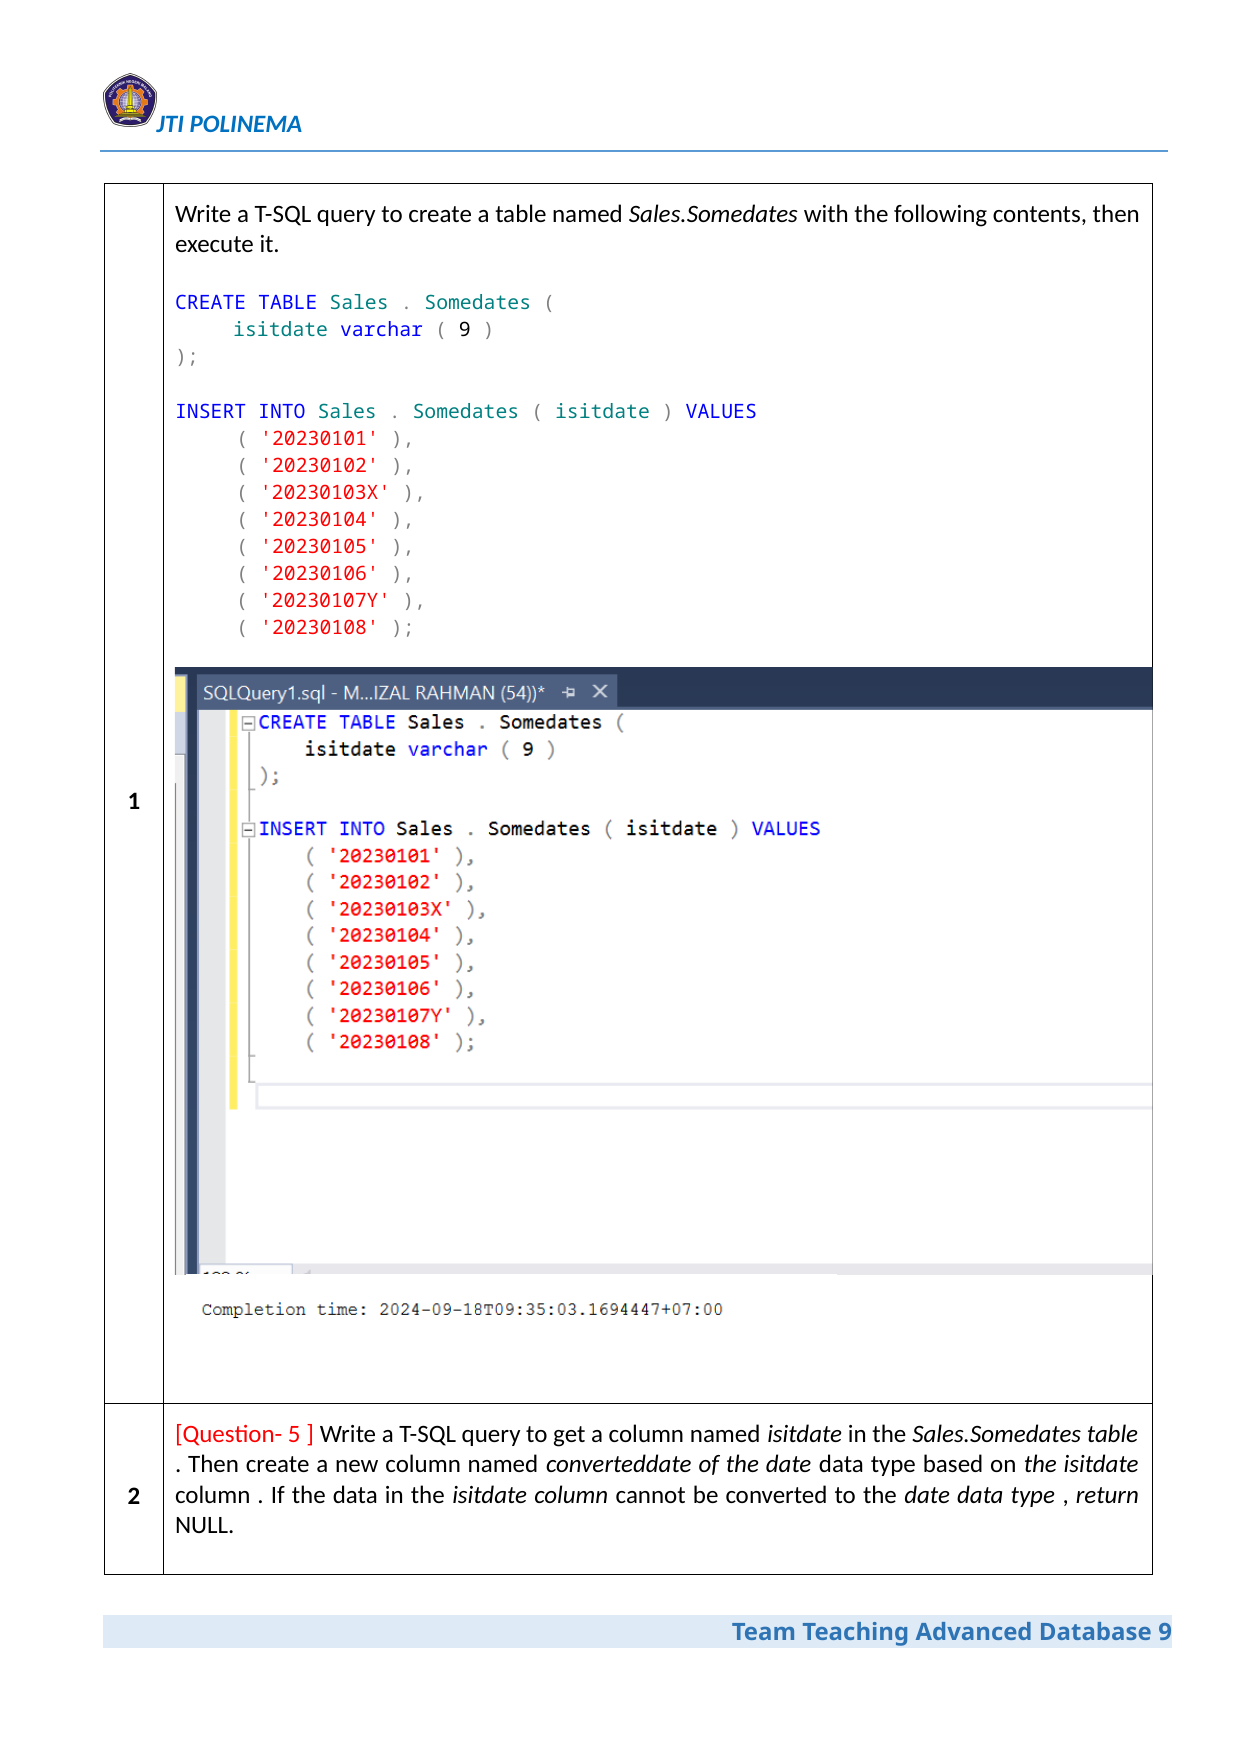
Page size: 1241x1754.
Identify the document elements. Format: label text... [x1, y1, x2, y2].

table_cell 2 [105, 1404, 163, 1574]
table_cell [164, 1404, 1152, 1574]
picture [103, 73, 157, 127]
picture [174, 667, 1153, 1403]
table_cell Write a T-SQL query to create a table named Sales.Somedates with the following contents, then execute it. CREATE TABLE Sales . Somedates ( isitdate varchar ( 9 ) ); INSERT INTO Sales . Somedates ( isitdate ) VALUES ( '20230101' ), ( '20230102' ), ( '20230103X' ), ( '20230104' ), ( '20230105' ), ( '20230106' ), ( '20230107Y' ), ( '20230108' ); [164, 184, 1152, 1402]
table_cell 1 [105, 184, 163, 1402]
